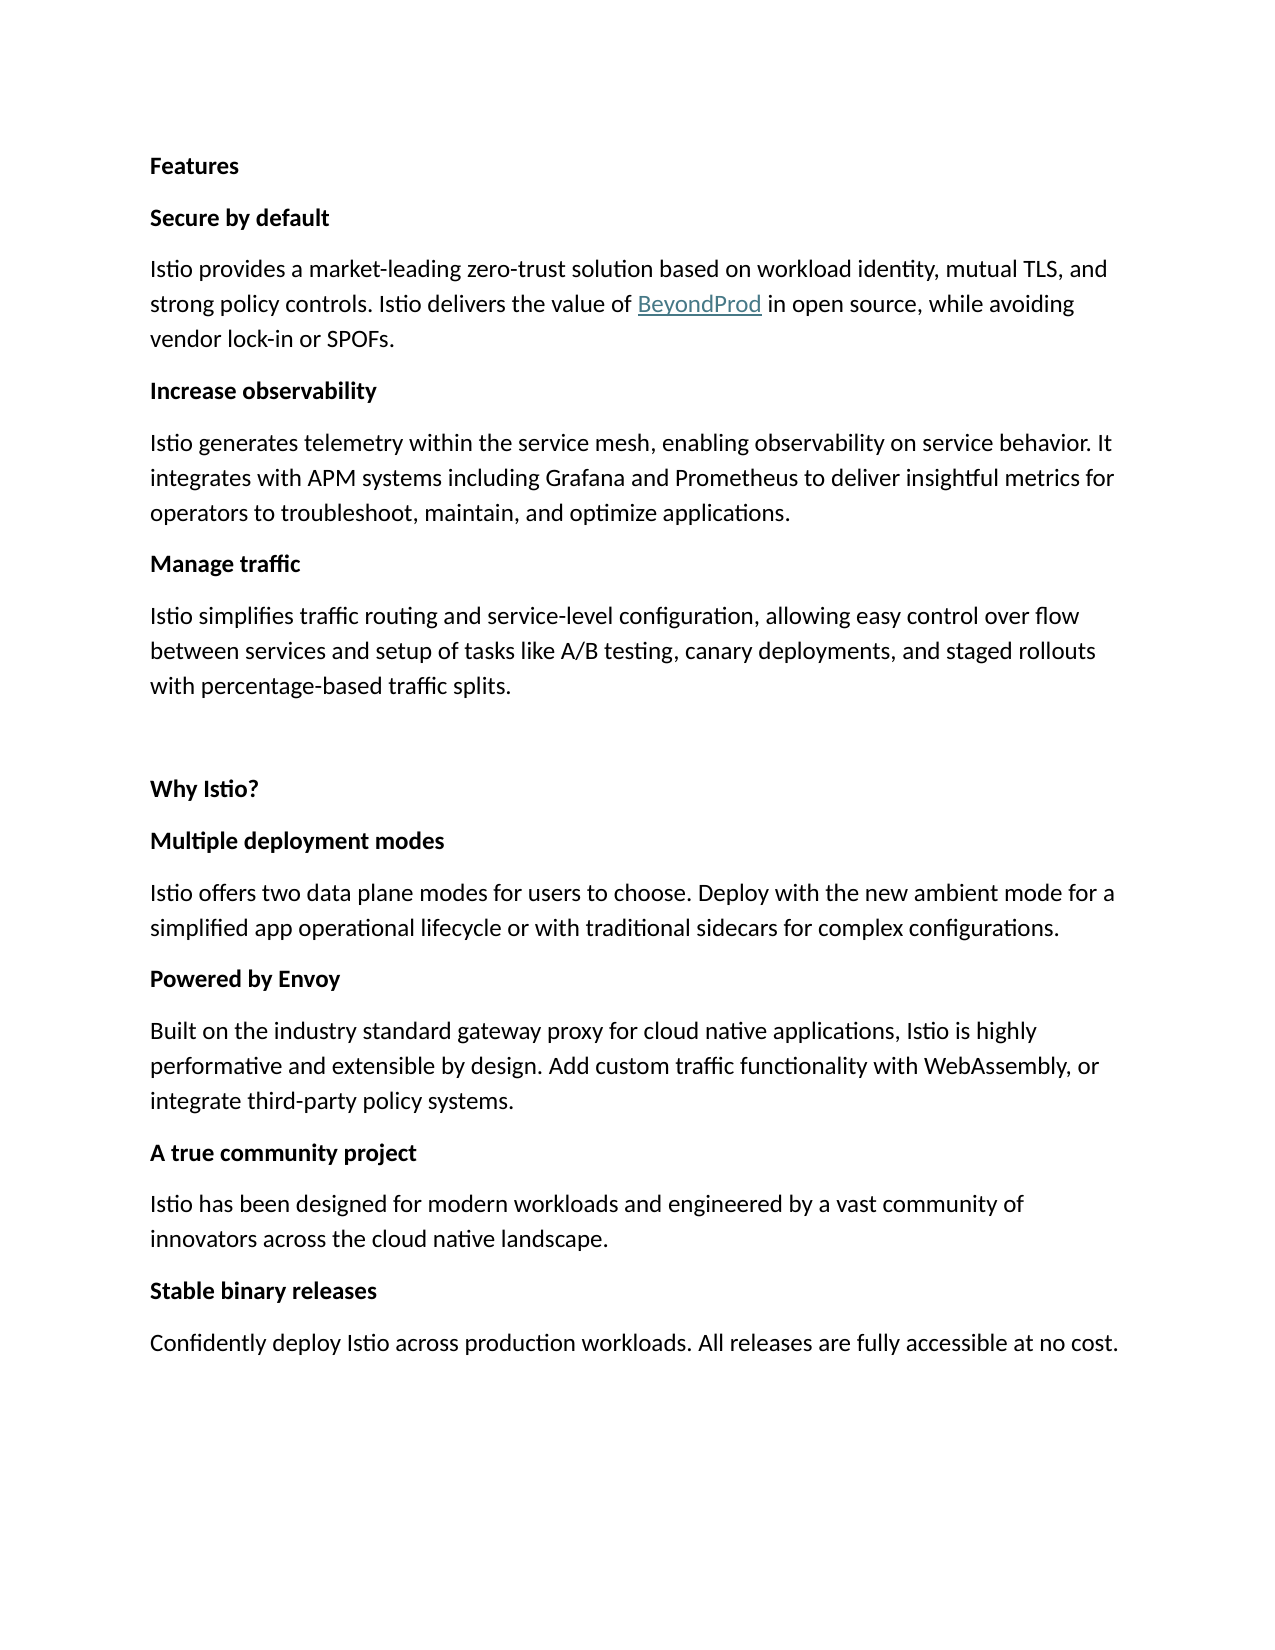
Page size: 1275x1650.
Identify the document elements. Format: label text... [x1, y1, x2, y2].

text A true community project [150, 1137, 1125, 1167]
text Confidently deploy Istio across production workloads. All releases are fully accessible at no cost. [150, 1327, 1125, 1357]
text Istio offers two data plane modes for users to choose. Deploy with the new ambient mode for a simplified app operational lifecycle or with traditional sidecars for complex configurations. [150, 877, 1125, 942]
text Secure by default [150, 202, 1125, 232]
text Why Istio? [150, 773, 1125, 804]
text Stable binary releases [150, 1275, 1125, 1306]
text Istio generates telemetry within the service mesh, enabling observability on service behavior. It integrates with APM systems including Grafana and Prometheus to deliver insightful metrics for operators to troubleshoot, maintain, and optimize applications. [150, 427, 1125, 527]
text Powered by Envoy [150, 963, 1125, 994]
text Istio simplifies traffic routing and service-level configuration, allowing easy control over flow between services and setup of tasks like A/B testing, canary deployments, and staged rollouts with percentage-based traffic splits. [150, 600, 1125, 701]
text Multiple deployment modes [150, 825, 1125, 856]
text Increase observability [150, 375, 1125, 406]
text Manage traffic [150, 548, 1125, 579]
text Features [150, 150, 1125, 181]
text Built on the industry standard gateway proxy for cloud native applications, Istio is highly performative and extensible by design. Add custom traffic functionality with WebAssembly, or integrate third-party policy systems. [150, 1015, 1125, 1116]
text Istio has been designed for modern workloads and engineered by a vast community of innovators across the cloud native landscape. [150, 1188, 1125, 1254]
text Istio provides a market-leading zero-trust solution based on workload identity, mutual TLS, and strong policy controls. Istio delivers the value of BeyondProd in open source, while avoiding vendor lock-in or SPOFs. [150, 253, 1125, 354]
